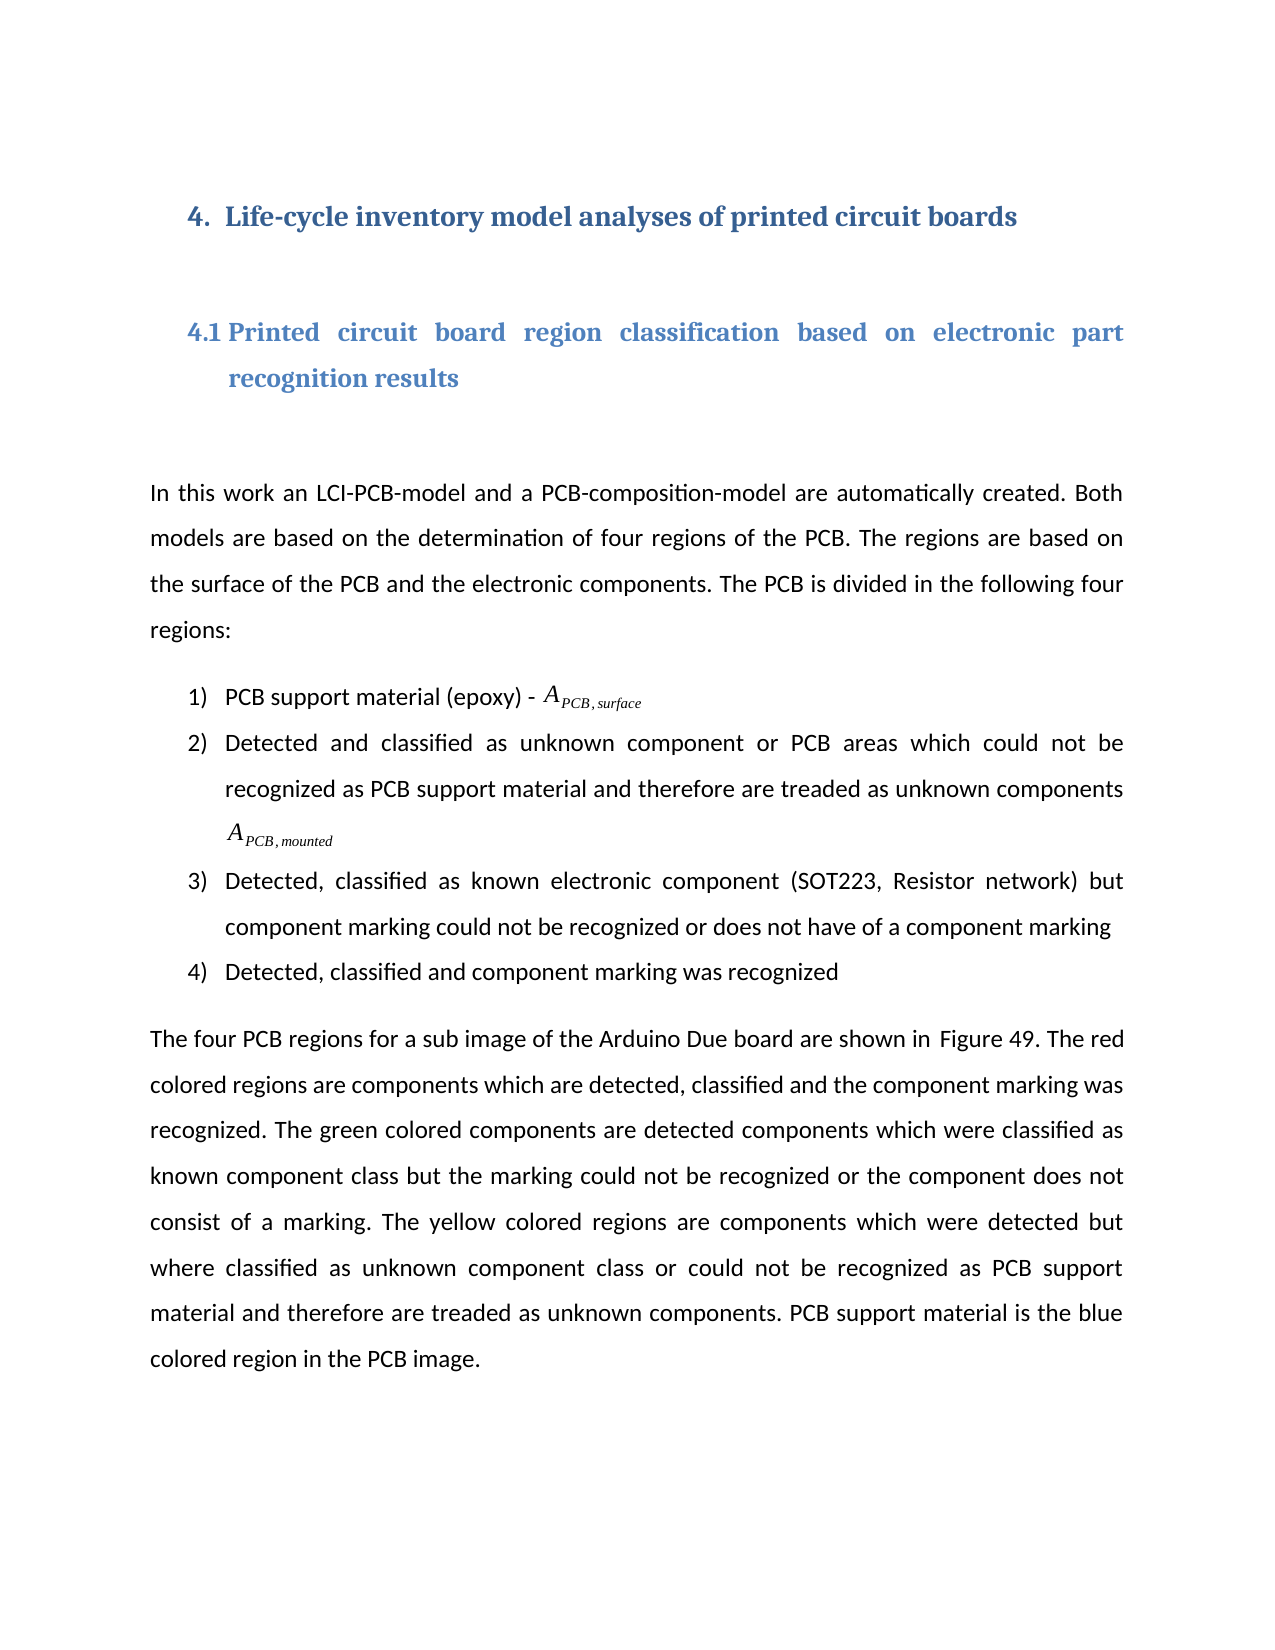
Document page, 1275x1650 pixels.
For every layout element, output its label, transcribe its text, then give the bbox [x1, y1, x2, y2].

list Detected, classified as known electronic component (SOT223, Resistor network) but component marking could not be recognized or does not have of a component marking [187, 865, 1125, 941]
text In this work an LCI-PCB-model and a PCB-composition-model are automatically created. Both models are based on the determination of four regions of the PCB. The regions are based on the surface of the PCB and the electronic components. The PCB is divided in the following four regions: [150, 477, 1125, 644]
list PCB support material (epoxy) - [187, 681, 1125, 712]
text The four PCB regions for a sub image of the Arduino Due board are shown in Figure 49. The red colored regions are components which are detected, classified and the component marking was recognized. The green colored components are detected components which were classified as known component class but the marking could not be recognized or the component does not consist of a marking. The yellow colored regions are components which were detected but where classified as unknown component class or could not be recognized as PCB support material and therefore are treaded as unknown components. PCB support material is the blue colored region in the PCB image. [150, 1023, 1125, 1374]
list Detected and classified as unknown component or PCB areas which could not be recognized as PCB support material and therefore are treaded as unknown components [187, 727, 1125, 850]
subtitle Life-cycle inventory model analyses of printed circuit boards [187, 200, 1125, 233]
list Detected, classified and component marking was recognized [187, 957, 1125, 987]
subtitle Printed circuit board region classification based on electronic part recognition results [187, 317, 1125, 395]
